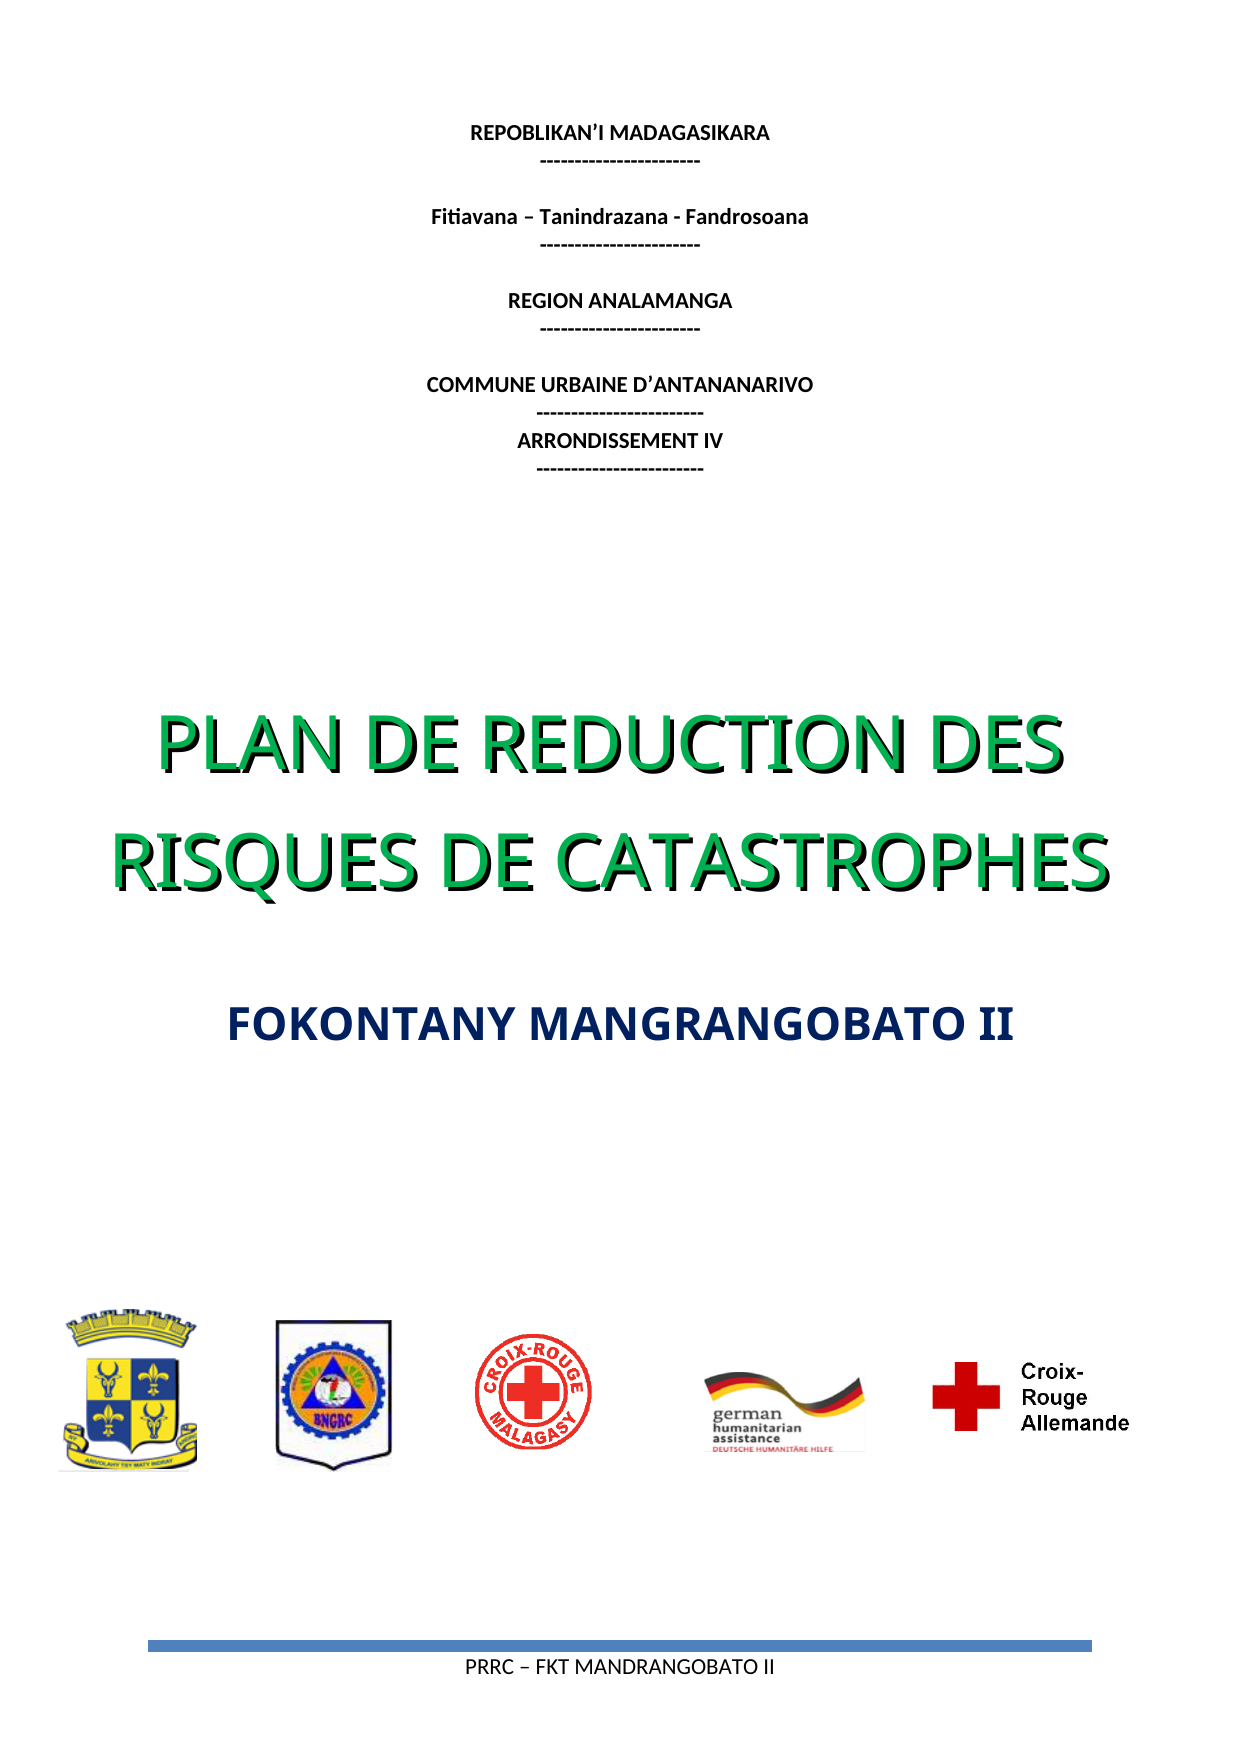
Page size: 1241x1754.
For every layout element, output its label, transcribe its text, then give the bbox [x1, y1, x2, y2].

text REPOBLIKAN’I MADAGASIKARA [148, 118, 1092, 146]
picture [58, 1309, 197, 1473]
picture [464, 1332, 597, 1449]
text ARRONDISSEMENT IV [148, 426, 1092, 454]
picture [704, 1372, 866, 1452]
text ------------------------ [148, 454, 1092, 482]
text ----------------------- [148, 146, 1092, 174]
text REGION ANALAMANGA [148, 286, 1092, 314]
text Fitiavana – Tanindrazana - Fandrosoana [148, 202, 1092, 230]
text ----------------------- [148, 230, 1092, 258]
text ------------------------ [148, 398, 1092, 426]
text FOKONTANY MANGRANGOBATO II [148, 703, 1092, 1054]
picture [275, 1320, 393, 1472]
text COMMUNE URBAINE D’ANTANANARIVO [148, 370, 1092, 398]
picture [932, 1362, 1133, 1431]
text ----------------------- [148, 314, 1092, 342]
